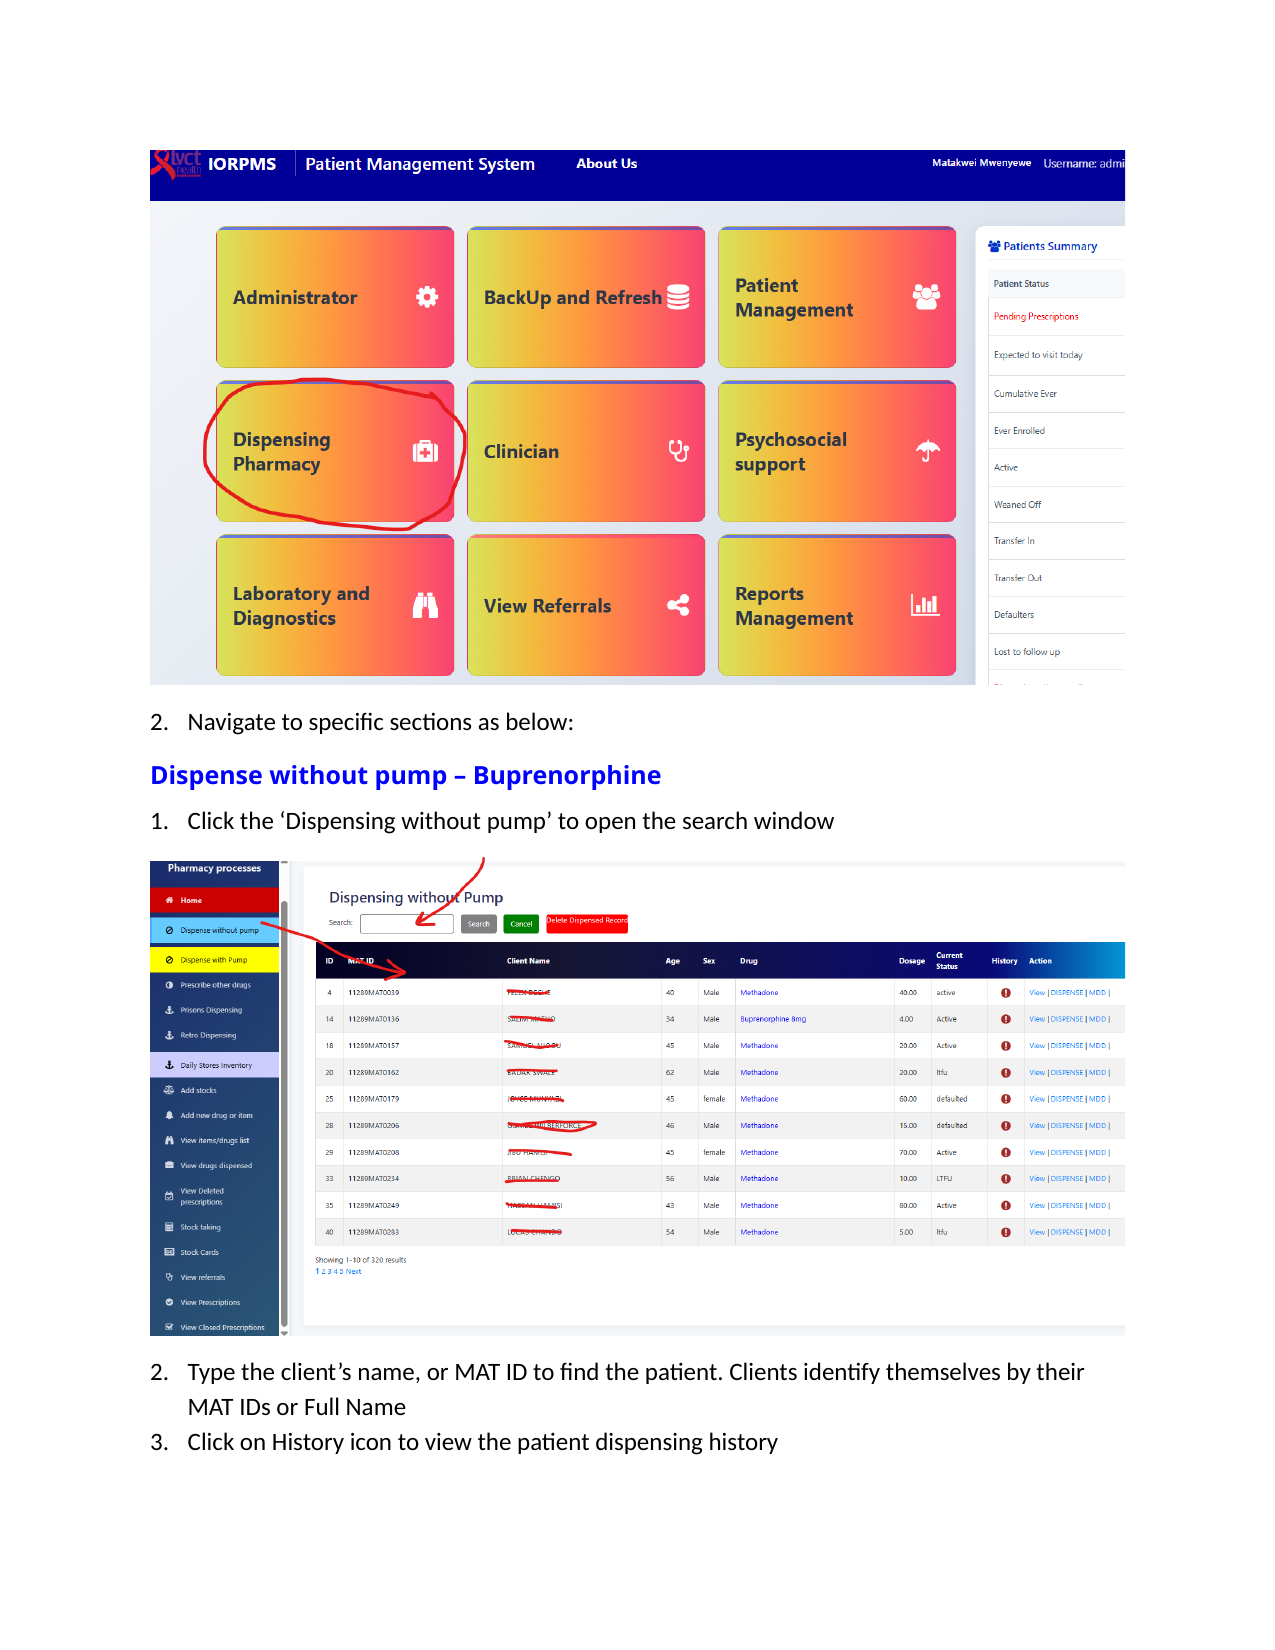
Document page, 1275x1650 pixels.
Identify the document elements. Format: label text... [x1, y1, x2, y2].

list Click the ‘Dispensing without pump’ to open the search window [150, 805, 1125, 836]
list Click on History icon to view the patient dispensing history [150, 1426, 1125, 1457]
list Navigate to specific sections as below: [150, 706, 1125, 736]
picture [150, 856, 1125, 1336]
list Type the client’s name, or MAT ID to find the patient. Clients identify themselves by their MAT IDs or Full Name [150, 1356, 1125, 1422]
subtitle Dispense without pump – Buprenorphine [150, 758, 1125, 792]
picture [150, 150, 1125, 685]
